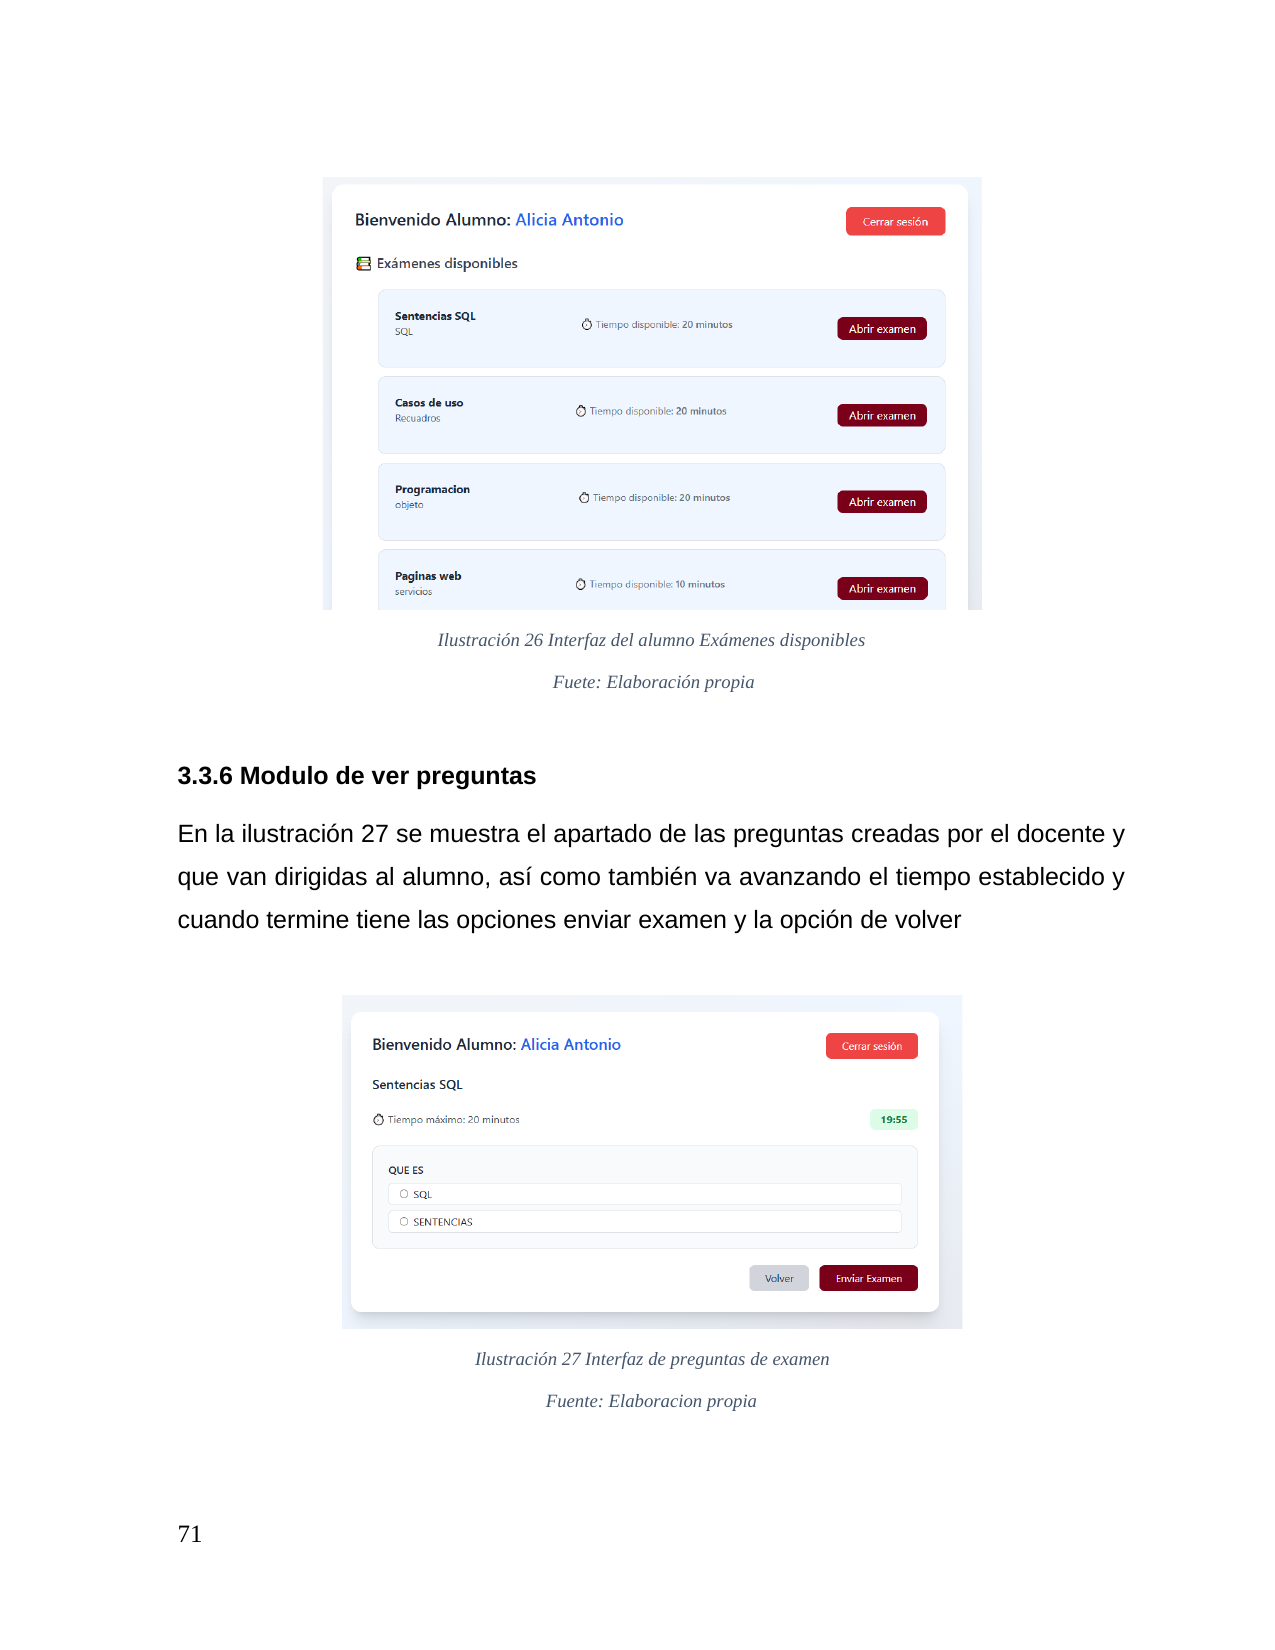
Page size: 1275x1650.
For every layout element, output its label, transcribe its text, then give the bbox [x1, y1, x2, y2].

text Ilustración 27 Interfaz de preguntas de examen [177, 1348, 1127, 1369]
picture [322, 177, 982, 610]
picture [342, 995, 963, 1329]
text Ilustración 26 Interfaz del alumno Exámenes disponibles [177, 629, 1127, 650]
text En la ilustración 27 se muestra el apartado de las preguntas creadas por el docente y que van dirigidas al alumno, así como también va avanzando el tiempo establecido y cuando termine tiene las opciones enviar examen y la opción de volver [177, 819, 1127, 934]
text Fuete: Elaboración propia [177, 671, 1127, 693]
subtitle 3.3.6 Modulo de ver preguntas [177, 761, 1127, 790]
text Fuente: Elaboracion propia [177, 1390, 1127, 1412]
